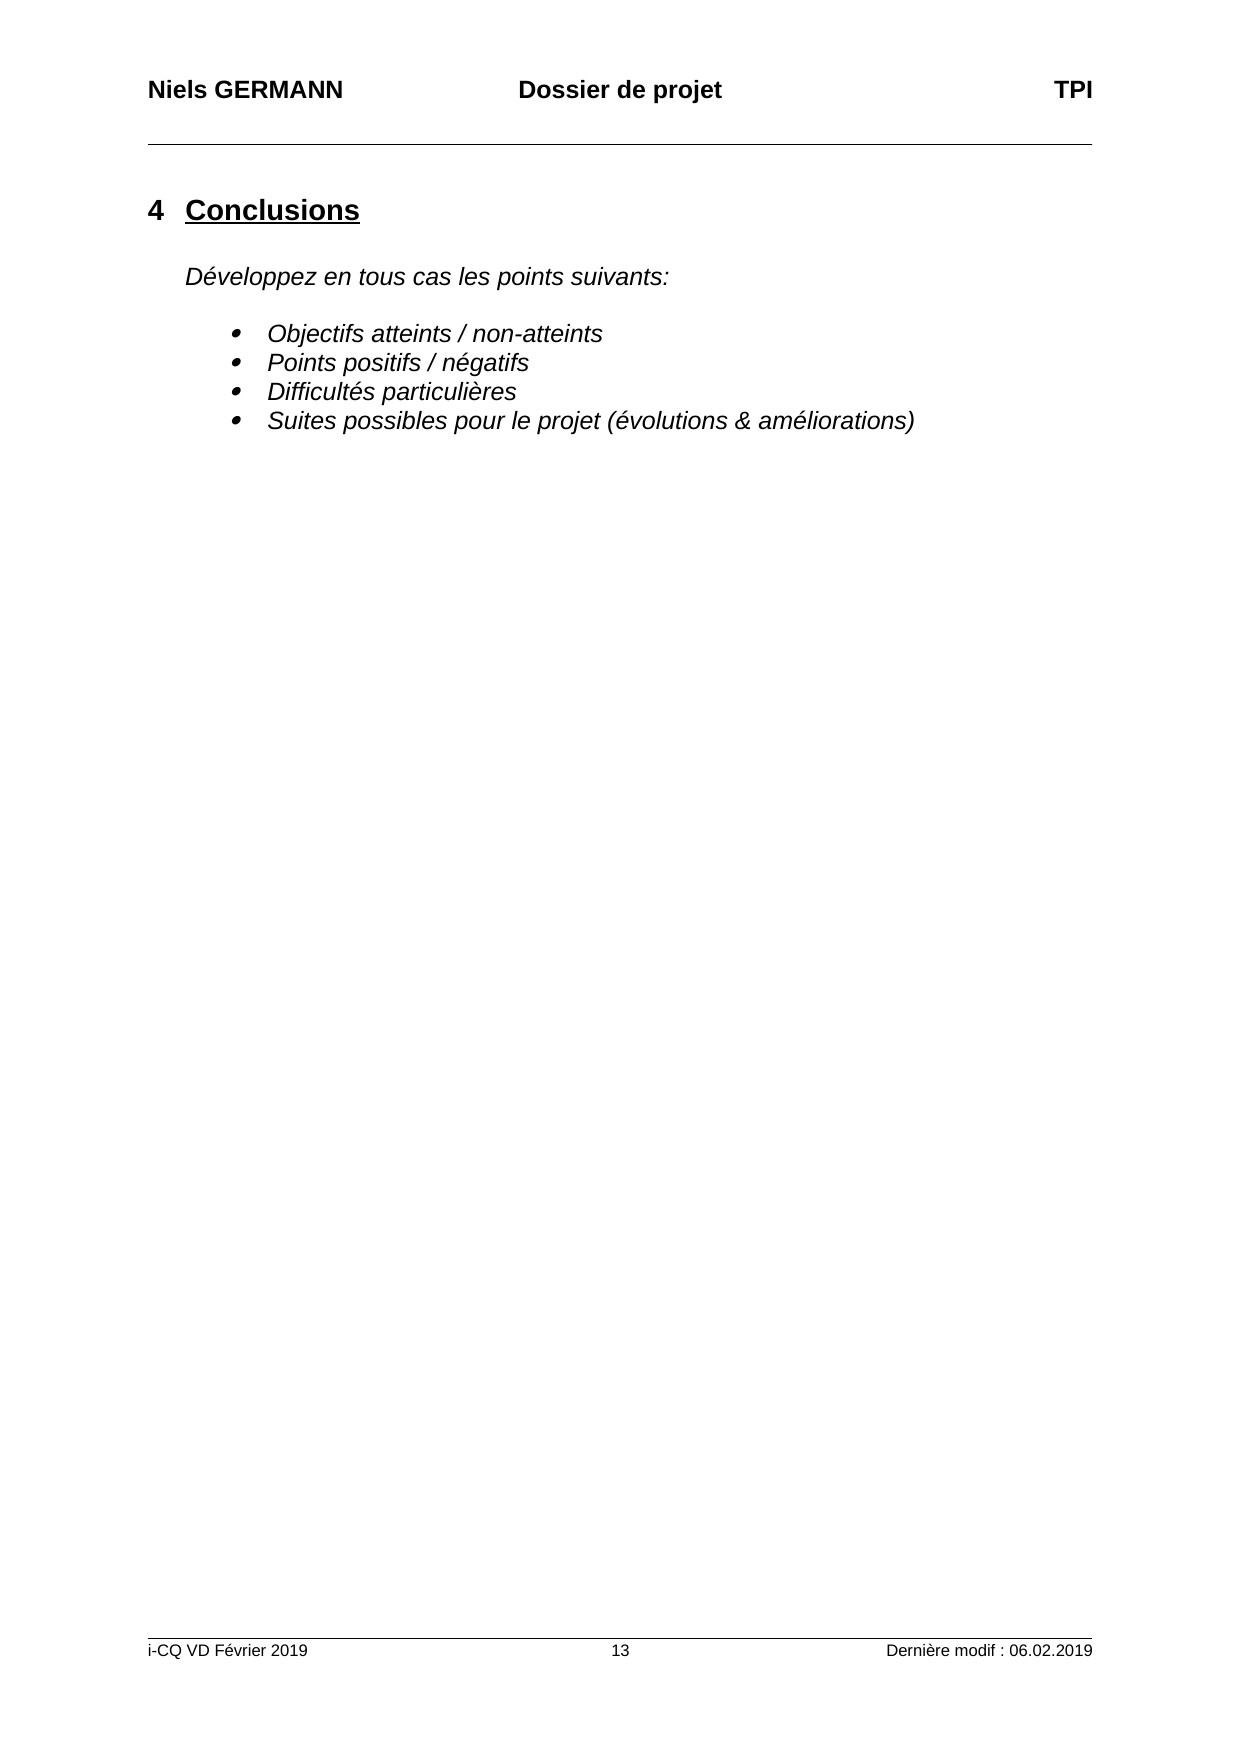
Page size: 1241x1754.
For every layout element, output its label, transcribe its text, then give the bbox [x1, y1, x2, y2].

list Développez en tous cas les points suivants: [185, 262, 1092, 291]
list Difficultés particulières [229, 377, 1092, 406]
list Suites possibles pour le projet (évolutions & améliorations) [229, 406, 1092, 435]
subtitle Conclusions [148, 193, 1092, 227]
list Points positifs / négatifs [229, 348, 1092, 377]
list Objectifs atteints / non-atteints [229, 319, 1092, 348]
